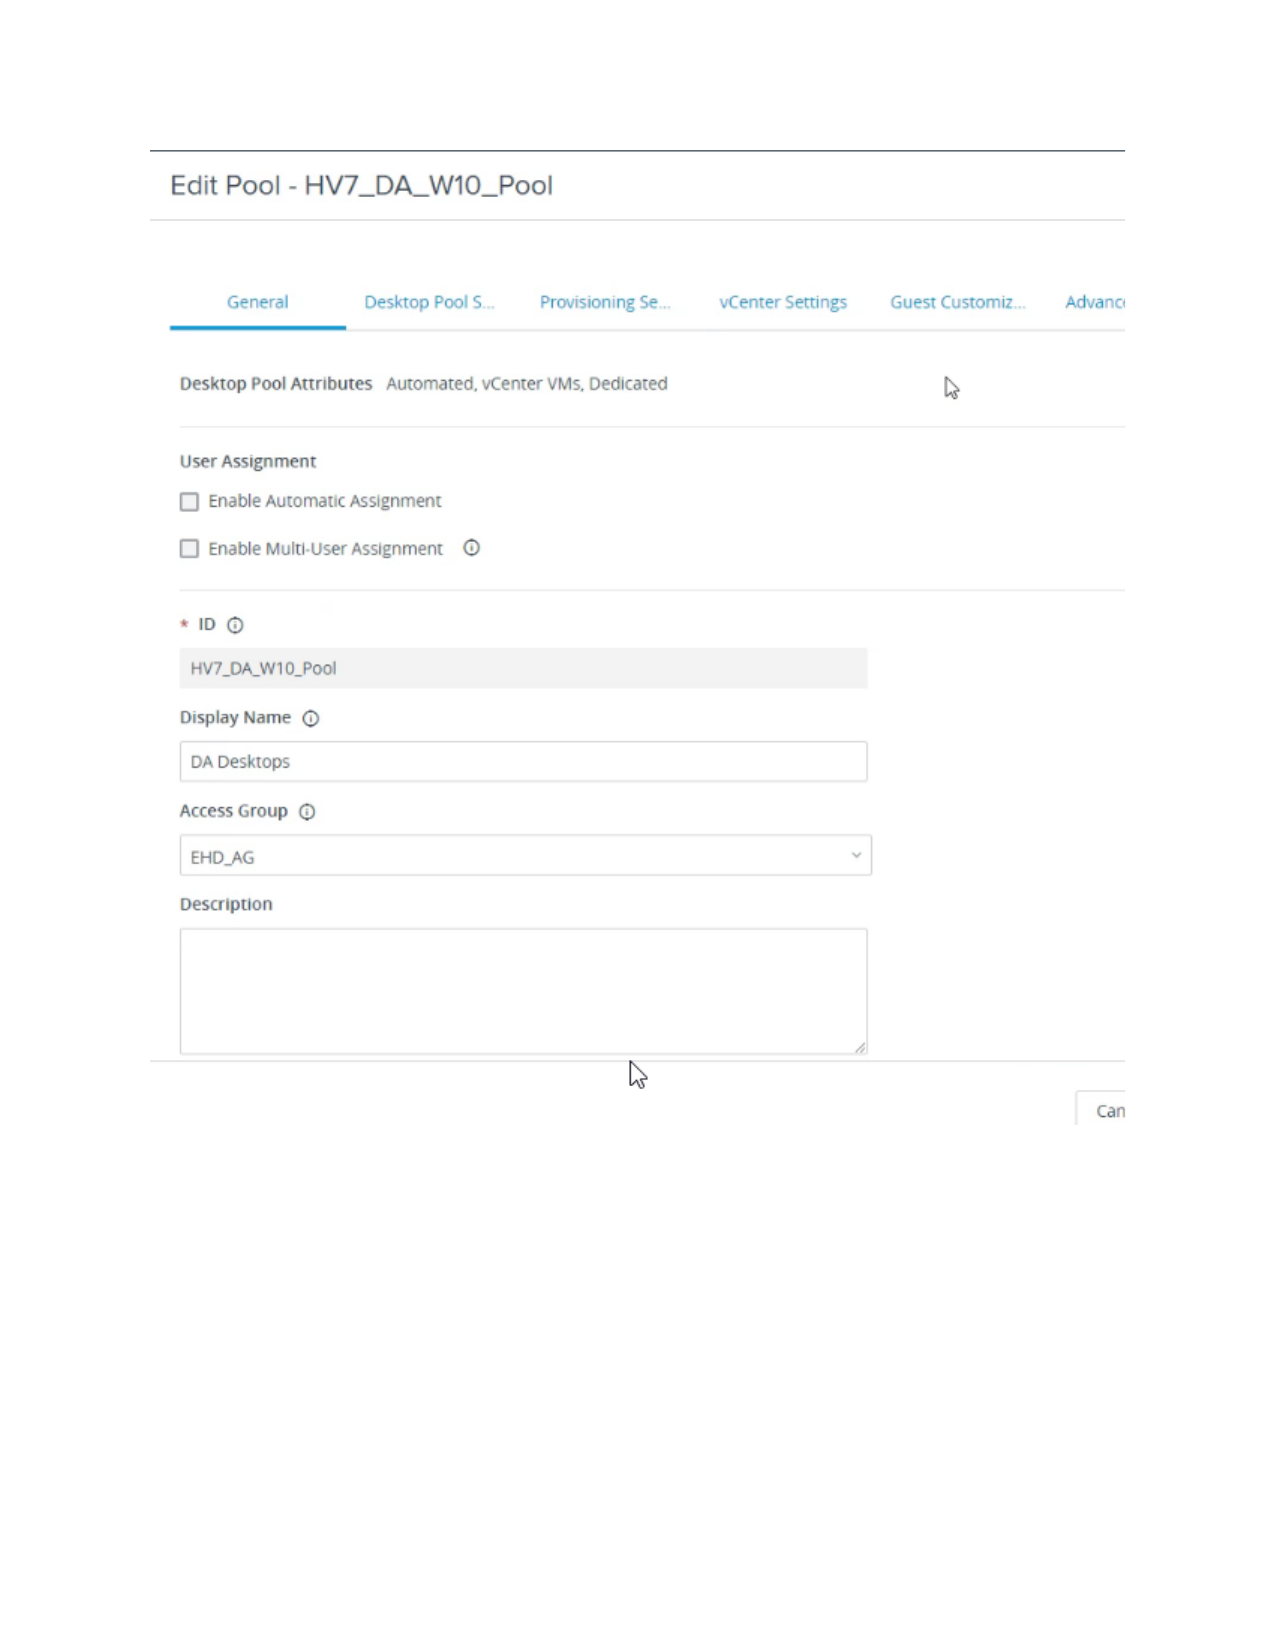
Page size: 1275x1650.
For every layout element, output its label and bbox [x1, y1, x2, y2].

picture [150, 150, 1125, 1125]
